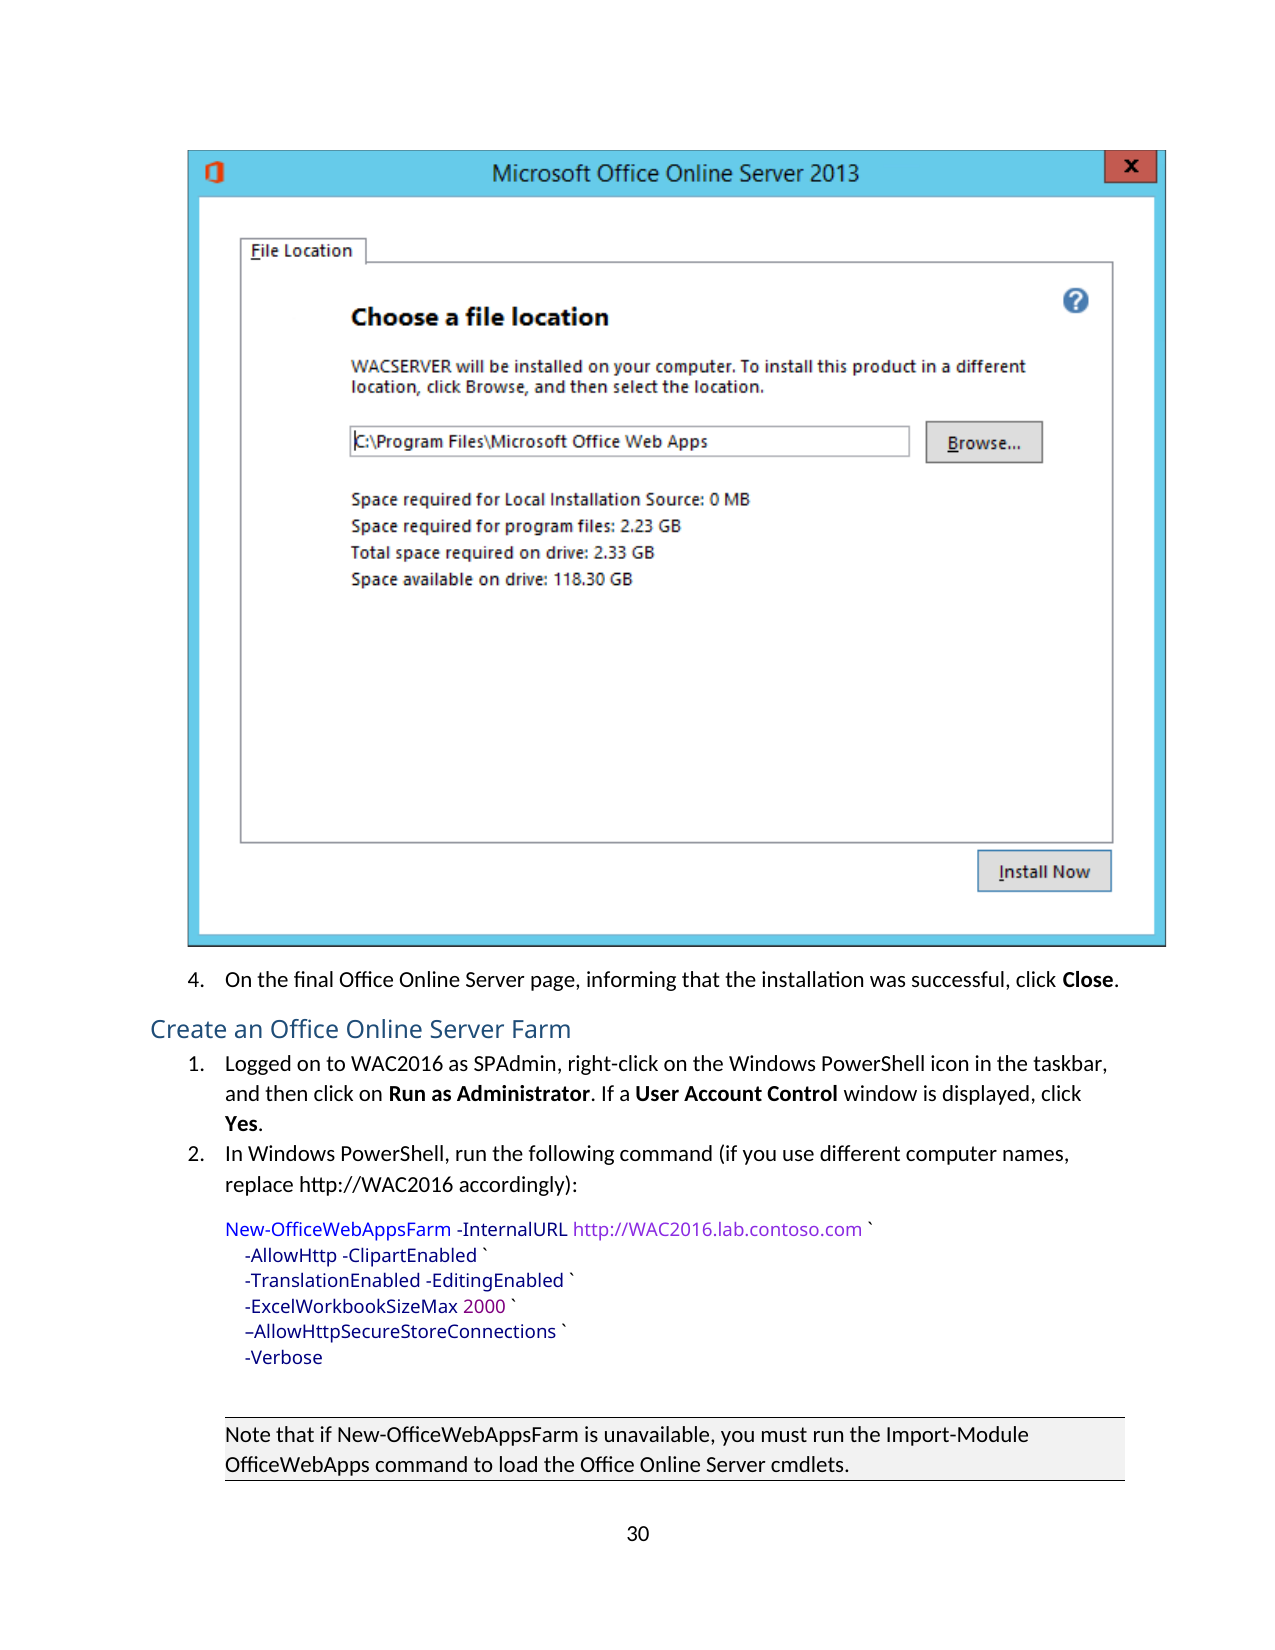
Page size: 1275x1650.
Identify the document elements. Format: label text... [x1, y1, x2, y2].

list Note that if New-OfficeWebAppsFarm is unavailable, you must run the Import-Module OfficeWebApps command to load the Office Online Server cmdlets. [225, 1418, 1125, 1480]
text New-OfficeWebAppsFarm -InternalURL http://WAC2016.lab.contoso.com ` [225, 1217, 1125, 1242]
text -AllowHttp -ClipartEnabled ` [225, 1242, 1125, 1268]
subtitle Create an Office Online Server Farm [150, 1012, 1125, 1046]
list On the final Office Online Server page, informing that the installation was successful, click Close. [187, 965, 1125, 993]
list Logged on to WAC2016 as SPAdmin, right-click on the Windows PowerShell icon in the taskbar, and then click on Run as Administrator. If a User Account Control window is displayed, click Yes. [187, 1049, 1125, 1137]
list In Windows PowerShell, run the following command (if you use different computer names, replace http://WAC2016 accordingly): [187, 1139, 1125, 1198]
picture [187, 150, 1167, 947]
text -TranslationEnabled -EditingEnabled ` [225, 1268, 1125, 1293]
text –AllowHttpSecureStoreConnections ` [225, 1319, 1125, 1344]
text -Verbose [225, 1344, 1125, 1370]
text -ExcelWorkbookSizeMax 2000 ` [225, 1293, 1125, 1319]
